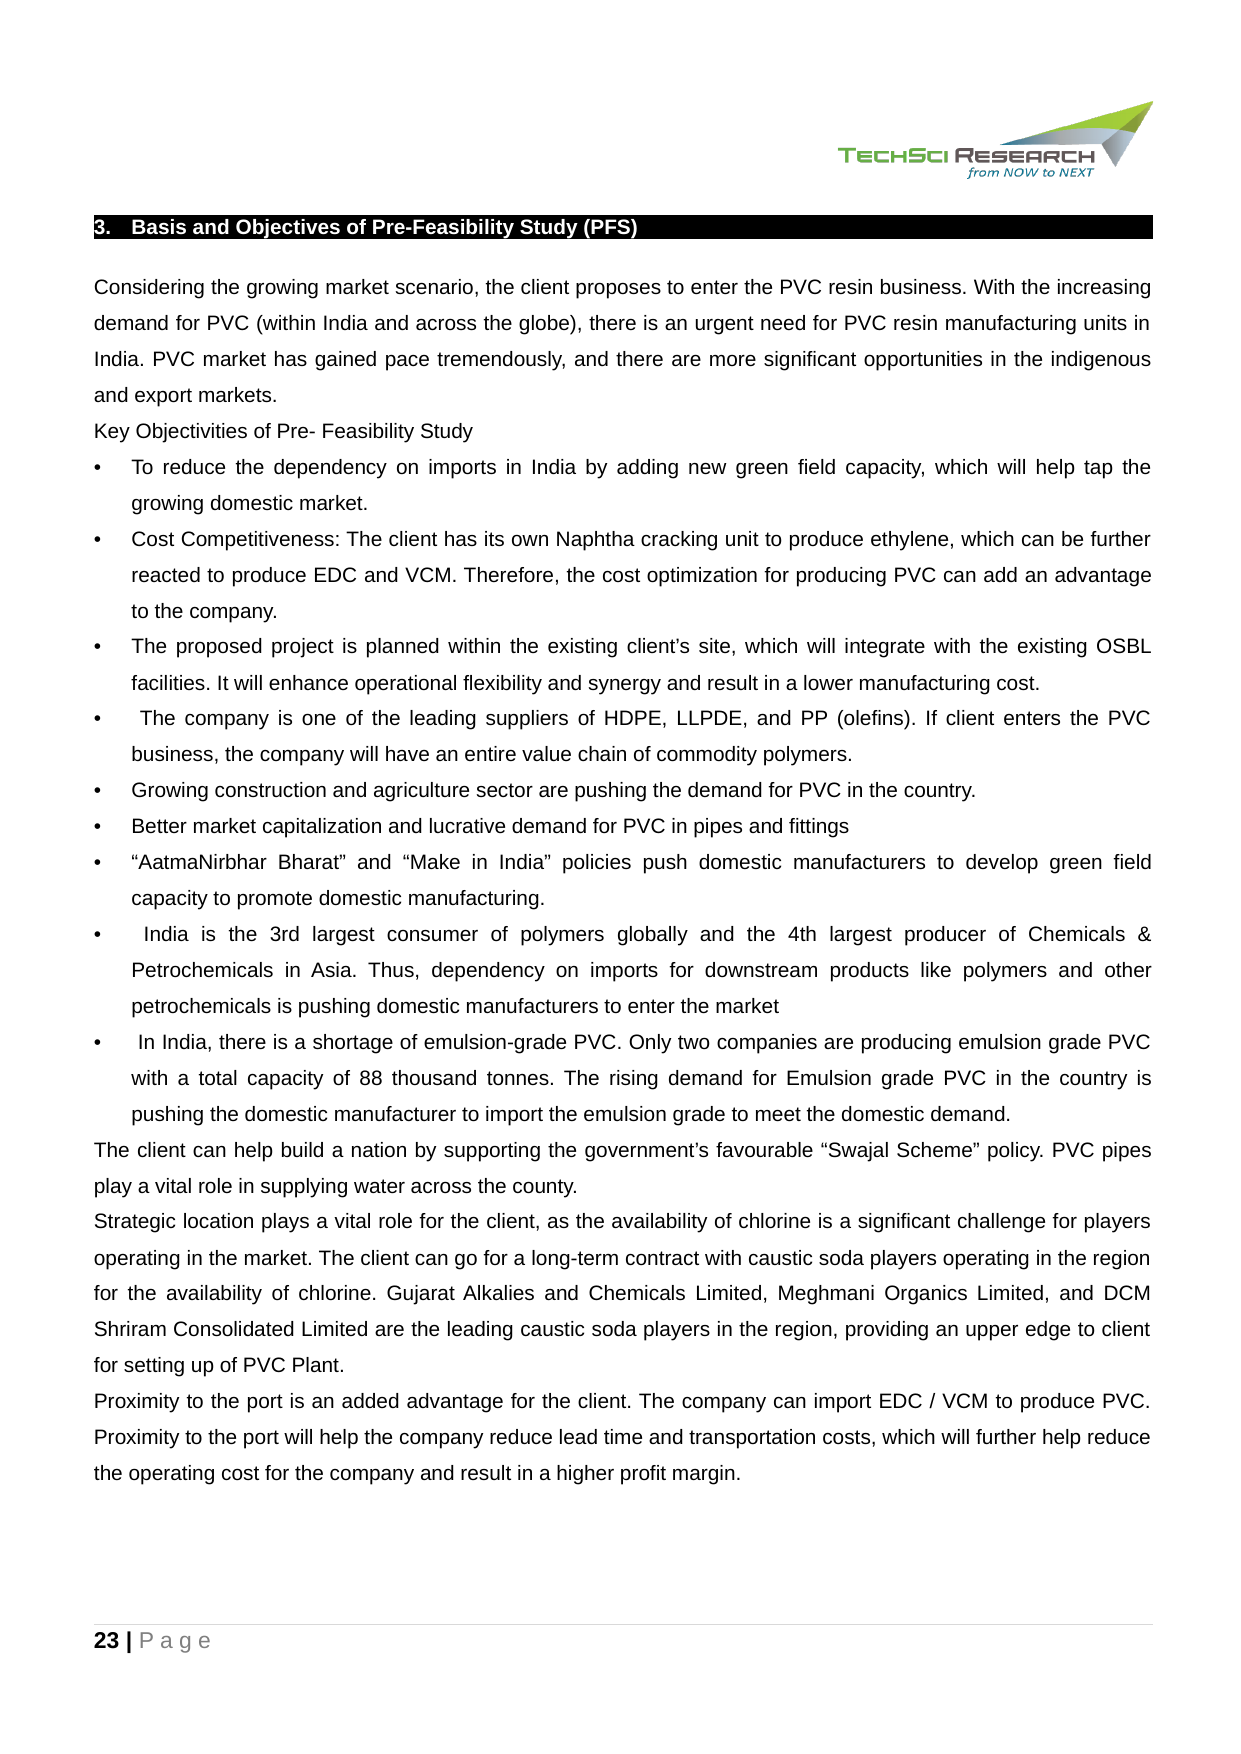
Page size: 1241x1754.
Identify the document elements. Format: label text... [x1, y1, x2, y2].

text Considering the growing market scenario, the client proposes to enter the PVC resin business. With the increasing demand for PVC (within India and across the globe), there is an urgent need for PVC resin manufacturing units in India. PVC market has gained pace tremendously, and there are more significant opportunities in the indigenous and export markets. [94, 275, 1153, 407]
list The proposed project is planned within the existing client’s site, which will integrate with the existing OSBL facilities. It will enhance operational flexibility and synergy and result in a lower manufacturing cost. [94, 634, 1153, 694]
text The client can help build a nation by supporting the government’s favourable “Swajal Scheme” policy. PVC pipes play a vital role in supplying water across the county. [94, 1137, 1153, 1197]
list Growing construction and agriculture sector are pushing the demand for PVC in the country. [94, 778, 1153, 802]
picture [835, 100, 1154, 180]
list Better market capitalization and lucrative demand for PVC in pipes and fittings [94, 814, 1153, 838]
list India is the 3rd largest consumer of polymers globally and the 4th largest producer of Chemicals & Petrochemicals in Asia. Thus, dependency on imports for downstream products like polymers and other petrochemicals is pushing domestic manufacturers to enter the market [94, 922, 1153, 1018]
text Proximity to the port is an added advantage for the client. The company can import EDC / VCM to produce PVC. Proximity to the port will help the company reduce lead time and transportation costs, which will further help reduce the operating cost for the company and result in a higher profit margin. [94, 1389, 1153, 1485]
list In India, there is a shortage of emulsion-grade PVC. Only two companies are producing emulsion grade PVC with a total capacity of 88 thousand tonnes. The rising demand for Emulsion grade PVC in the country is pushing the domestic manufacturer to import the emulsion grade to meet the domestic demand. [94, 1030, 1153, 1126]
text Key Objectivities of Pre- Feasibility Study [94, 419, 1153, 443]
list The company is one of the leading suppliers of HDPE, LLPDE, and PP (olefins). If client enters the PVC business, the company will have an entire value chain of commodity polymers. [94, 706, 1153, 766]
list Basis and Objectives of Pre-Feasibility Study (PFS) [638, 215, 1153, 239]
list To reduce the dependency on imports in India by adding new green field capacity, which will help tap the growing domestic market. [94, 455, 1153, 514]
text Strategic location plays a vital role for the client, as the availability of chlorine is a significant challenge for players operating in the market. The client can go for a long-term contract with caustic soda players operating in the region for the availability of chlorine. Gujarat Alkalies and Chemicals Limited, Meghmani Organics Limited, and DCM Shriram Consolidated Limited are the leading caustic soda players in the region, providing an upper edge to client for setting up of PVC Plant. [94, 1209, 1153, 1377]
list “AatmaNirbhar Bharat” and “Make in India” policies push domestic manufacturers to develop green field capacity to promote domestic manufacturing. [94, 850, 1153, 910]
list Cost Competitiveness: The client has its own Naphtha cracking unit to produce ethylene, which can be further reacted to produce EDC and VCM. Therefore, the cost optimization for producing PVC can add an advantage to the company. [94, 527, 1153, 622]
